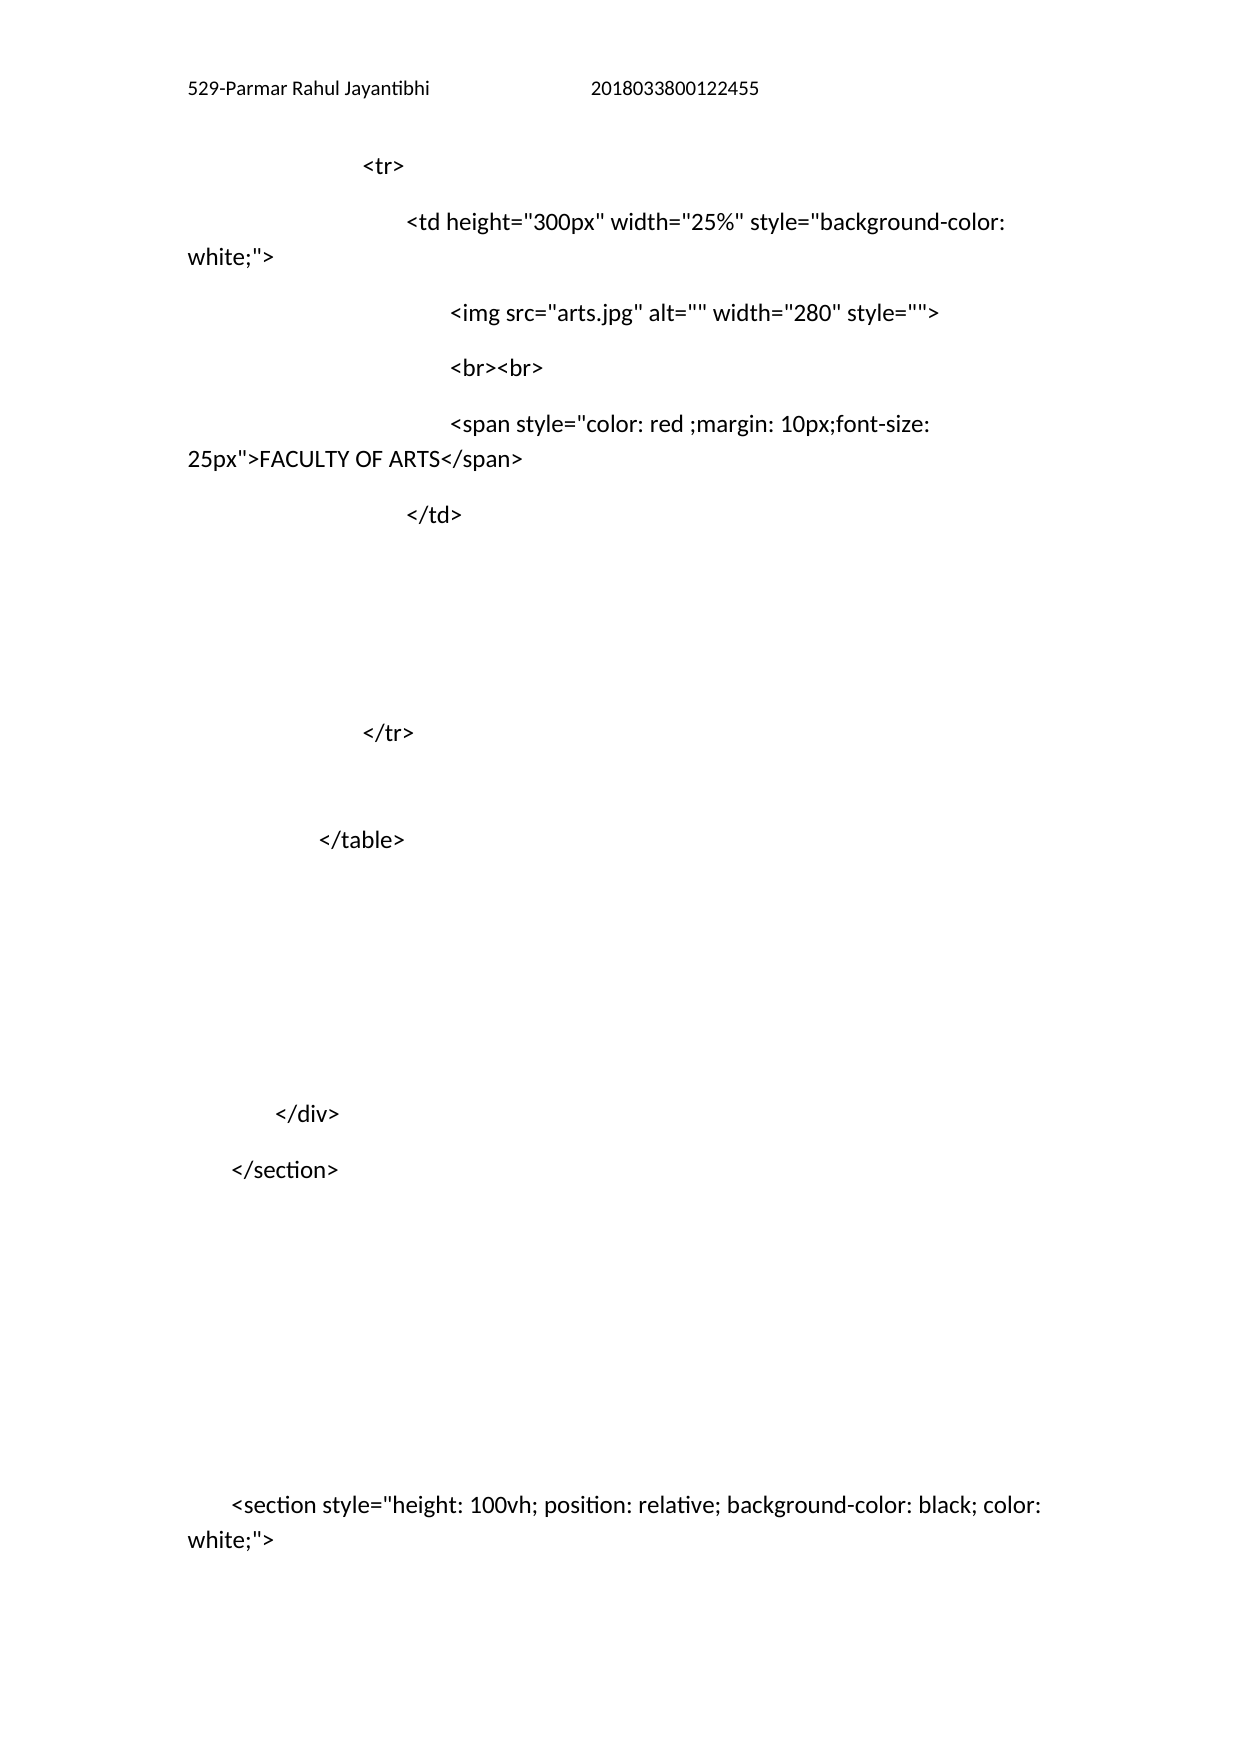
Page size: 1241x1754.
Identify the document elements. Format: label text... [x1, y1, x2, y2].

text <section style="height: 100vh; position: relative; background-color: black; color: white;"> [187, 1489, 1053, 1554]
text <tr> [187, 150, 1053, 181]
text <span style="color: red ;margin: 10px;font-size: 25px">FACULTY OF ARTS</span> [187, 408, 1053, 474]
text </tr> [187, 717, 1053, 748]
text <td height="300px" width="25%" style="background-color: white;"> [187, 206, 1053, 271]
text </div> [187, 1098, 1053, 1128]
text <img src="arts.jpg" alt="" width="280" style=""> [187, 297, 1053, 327]
text </table> [187, 824, 1053, 854]
text <br><br> [187, 352, 1053, 383]
text </section> [187, 1154, 1053, 1184]
text </td> [187, 499, 1053, 530]
